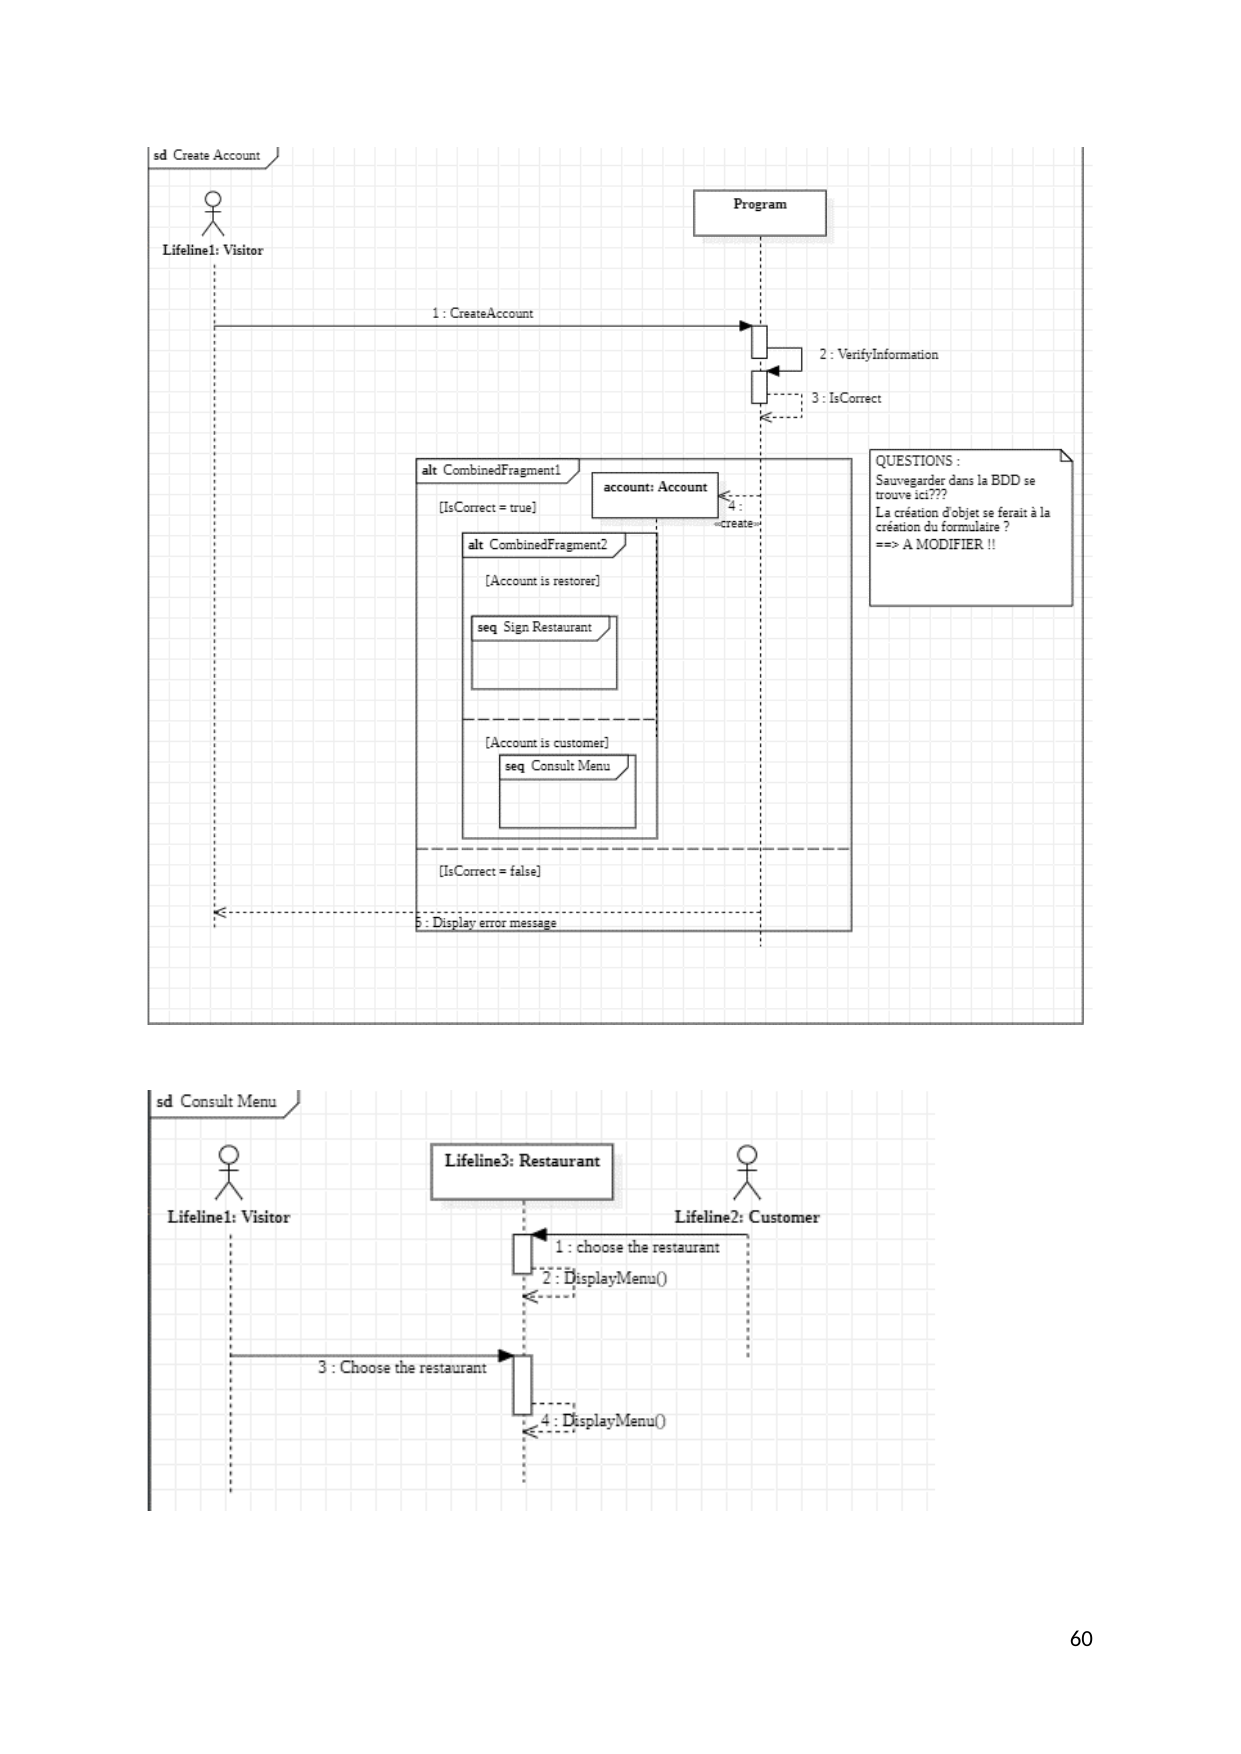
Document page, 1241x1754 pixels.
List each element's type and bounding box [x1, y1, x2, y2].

picture [147, 147, 1093, 1025]
picture [147, 1090, 935, 1511]
